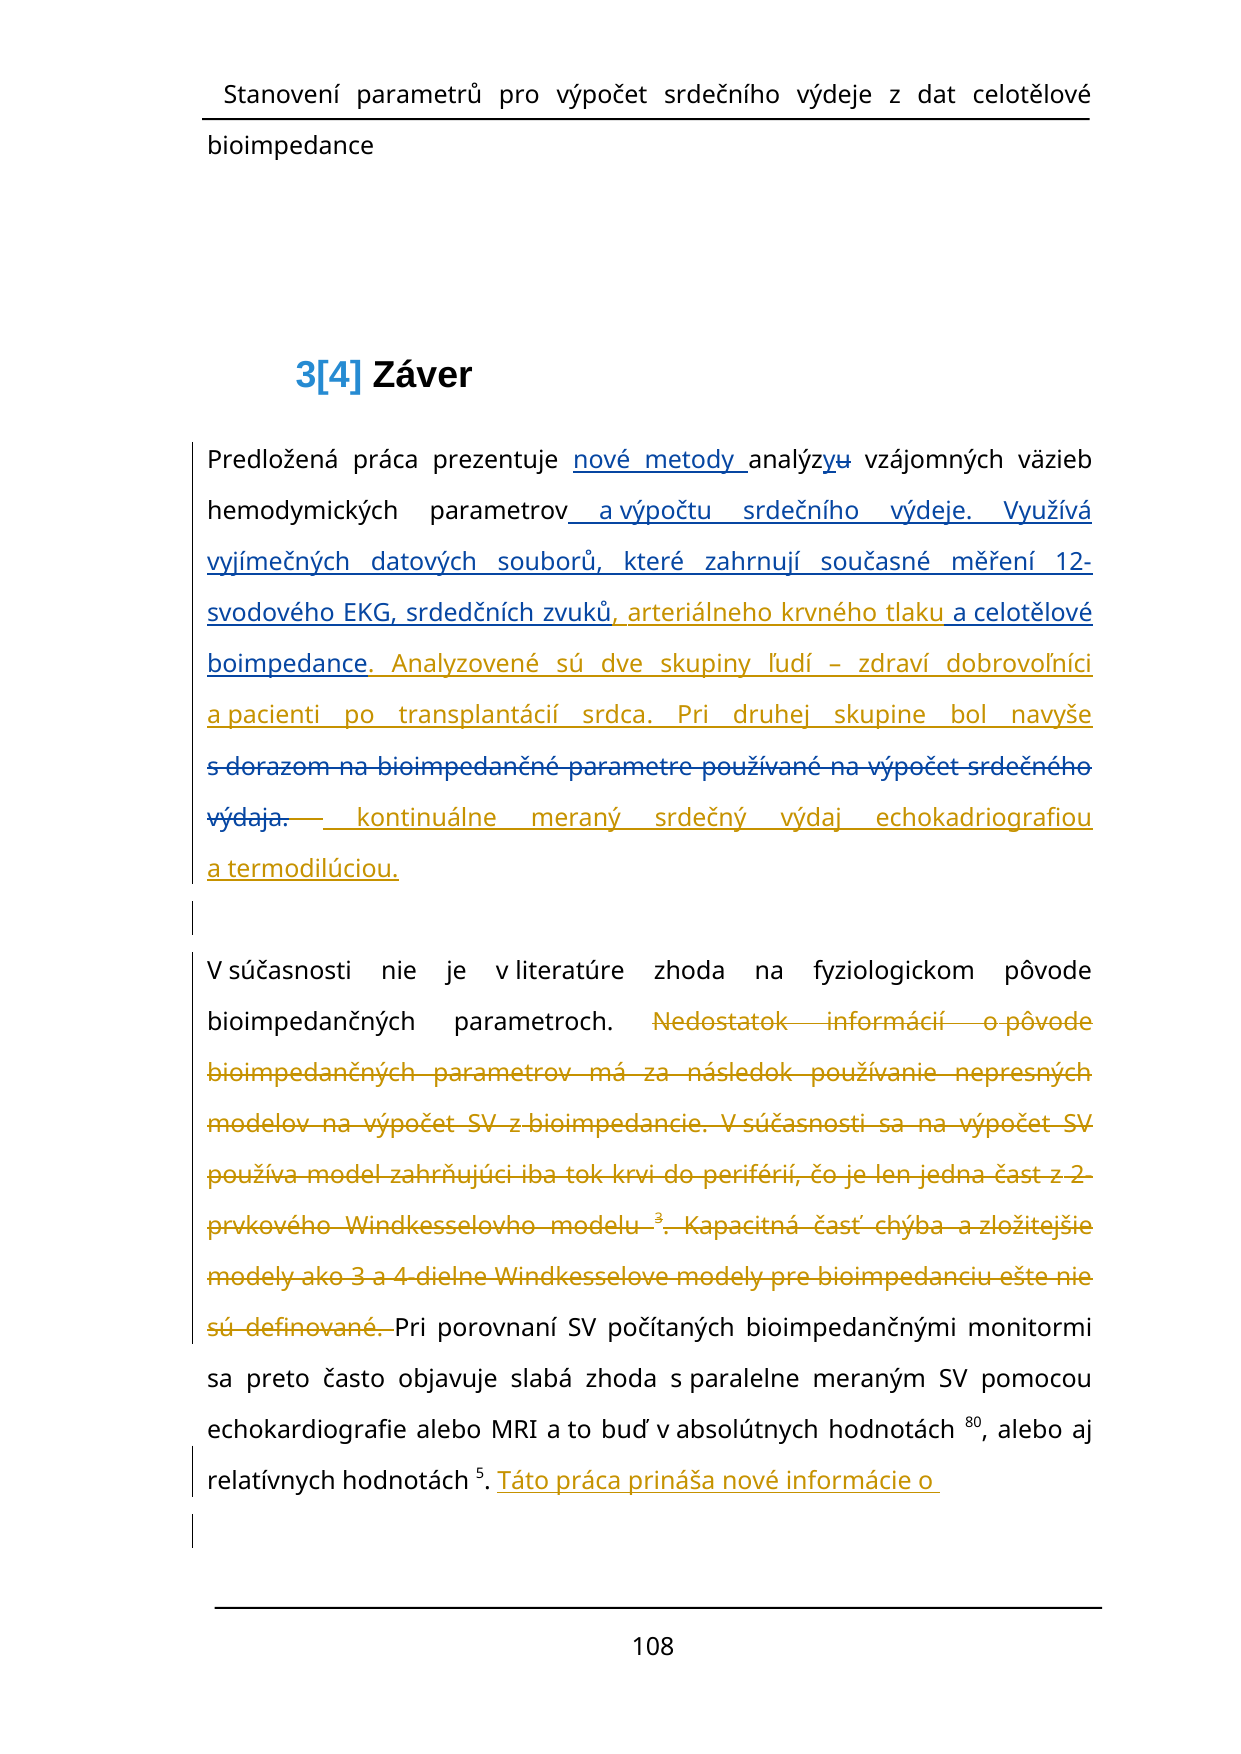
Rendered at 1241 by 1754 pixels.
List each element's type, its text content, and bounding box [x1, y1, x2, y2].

text Predložená práca prezentuje analýz vzájomných väzieb hemodymických parametrov [207, 728, 1092, 767]
text V súčasnosti nie je v literatúre zhoda na fyziologickom pôvode bioimpedančných parametroch. Pri porovnaní SV počítaných bioimpedančnými monitormi sa preto často objavuje slabá zhoda s paralelne meraným SV pomocou echokardiografie alebo MRI a to buď v absolútnych hodnotách 80, alebo aj relatívnych hodnotách 5. [207, 952, 1092, 1074]
text Predložená práca prezentuje analýz vzájomných väzieb hemodymických parametrov [207, 677, 1092, 726]
text Predložená práca prezentuje analýz vzájomných väzieb hemodymických parametrov [207, 575, 1092, 624]
text Predložená práca prezentuje analýz vzájomných väzieb hemodymických parametrov [207, 769, 1092, 884]
text V súčasnosti nie je v literatúre zhoda na fyziologickom pôvode bioimpedančných parametroch. Pri porovnaní SV počítaných bioimpedančnými monitormi sa preto často objavuje slabá zhoda s paralelne meraným SV pomocou echokardiografie alebo MRI a to buď v absolútnych hodnotách 80, alebo aj relatívnych hodnotách 5. [207, 1076, 1092, 1125]
text V súčasnosti nie je v literatúre zhoda na fyziologickom pôvode bioimpedančných parametroch. Pri porovnaní SV počítaných bioimpedančnými monitormi sa preto často objavuje slabá zhoda s paralelne meraným SV pomocou echokardiografie alebo MRI a to buď v absolútnych hodnotách 80, alebo aj relatívnych hodnotách 5. [207, 1126, 1092, 1176]
subtitle Záver [295, 352, 1092, 395]
text Predložená práca prezentuje analýz vzájomných väzieb hemodymických parametrov [207, 625, 1092, 675]
text V súčasnosti nie je v literatúre zhoda na fyziologickom pôvode bioimpedančných parametroch. Pri porovnaní SV počítaných bioimpedančnými monitormi sa preto často objavuje slabá zhoda s paralelne meraným SV pomocou echokardiografie alebo MRI a to buď v absolútnych hodnotách 80, alebo aj relatívnych hodnotách 5. [207, 1177, 1092, 1278]
text Predložená práca prezentuje analýz vzájomných väzieb hemodymických parametrov [207, 442, 1092, 573]
text V súčasnosti nie je v literatúre zhoda na fyziologickom pôvode bioimpedančných parametroch. Pri porovnaní SV počítaných bioimpedančnými monitormi sa preto často objavuje slabá zhoda s paralelne meraným SV pomocou echokardiografie alebo MRI a to buď v absolútnych hodnotách 80, alebo aj relatívnych hodnotách 5. [207, 1280, 1092, 1497]
